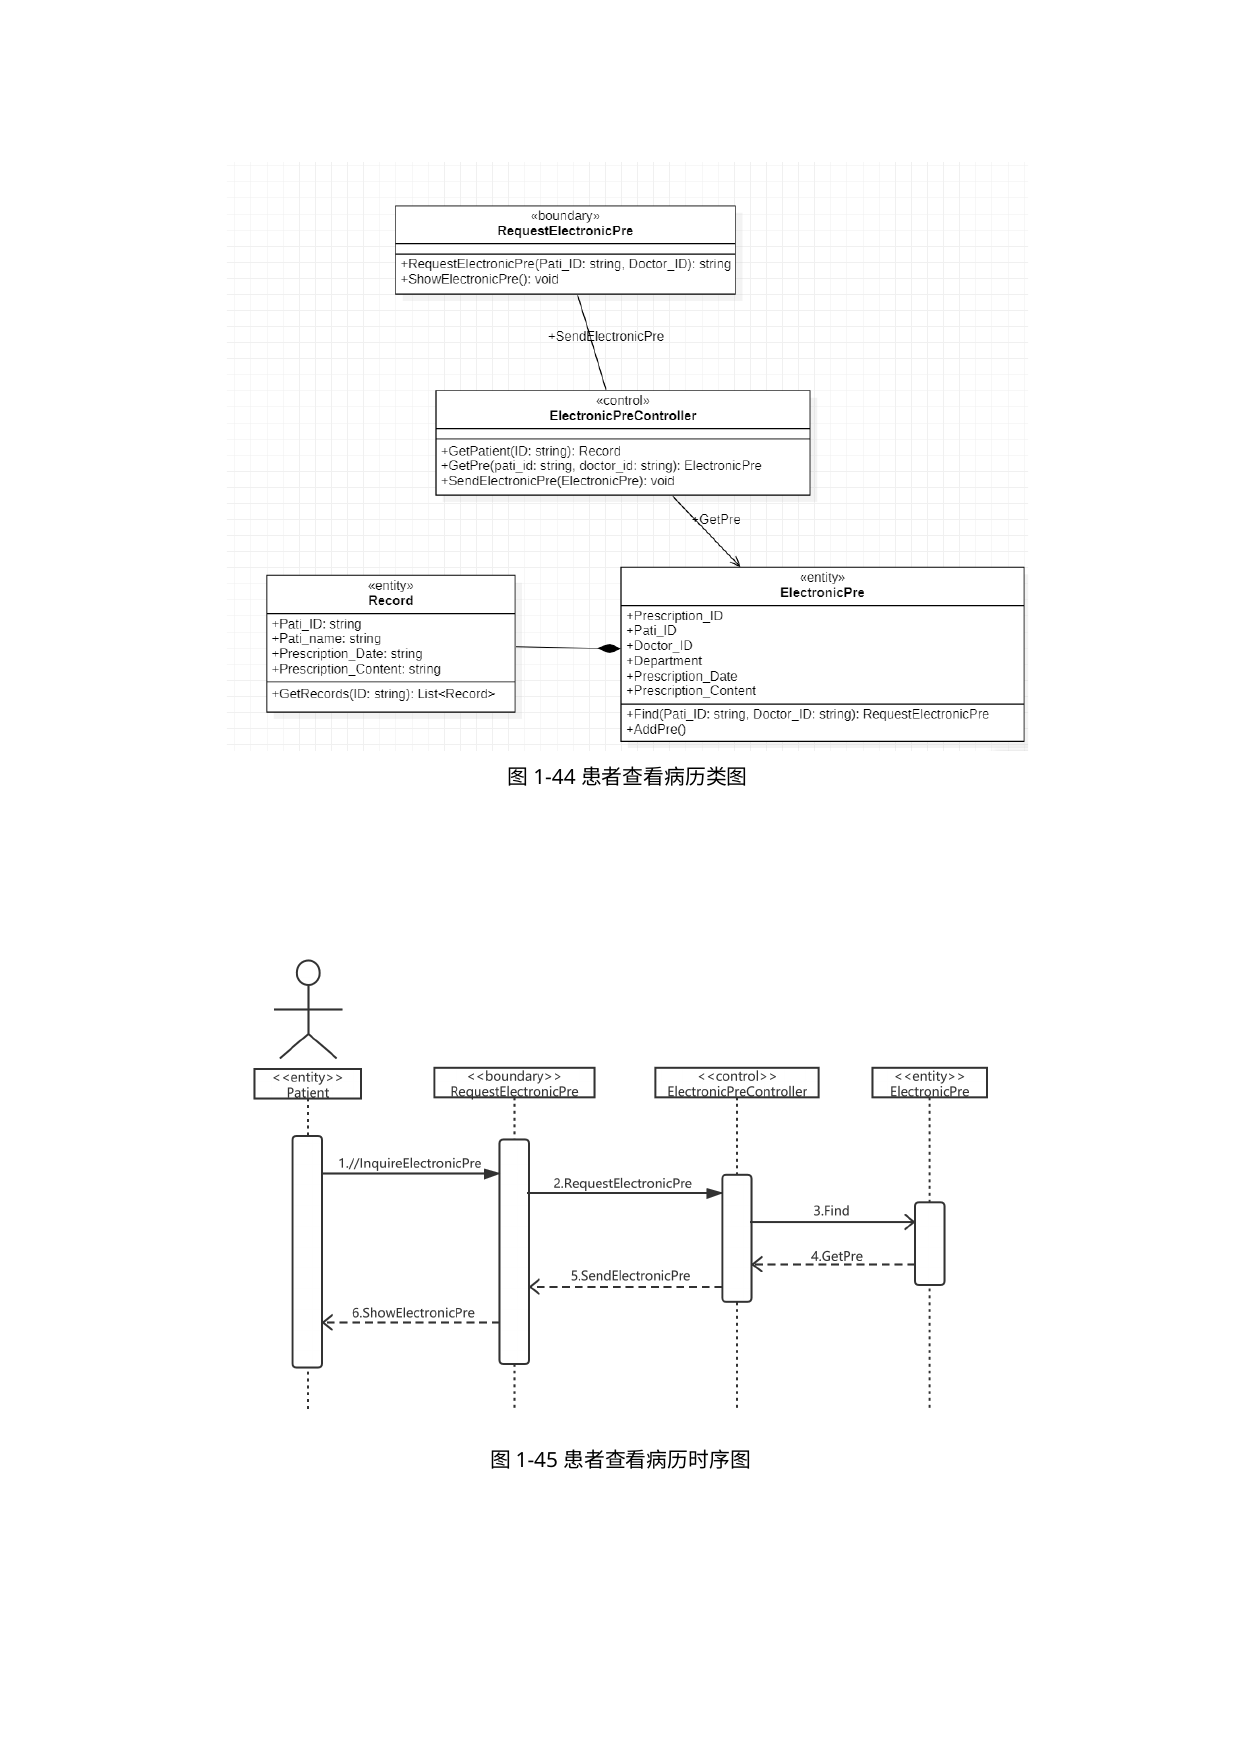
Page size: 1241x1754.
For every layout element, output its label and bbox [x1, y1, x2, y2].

picture [230, 936, 1011, 1434]
picture [226, 162, 1029, 751]
